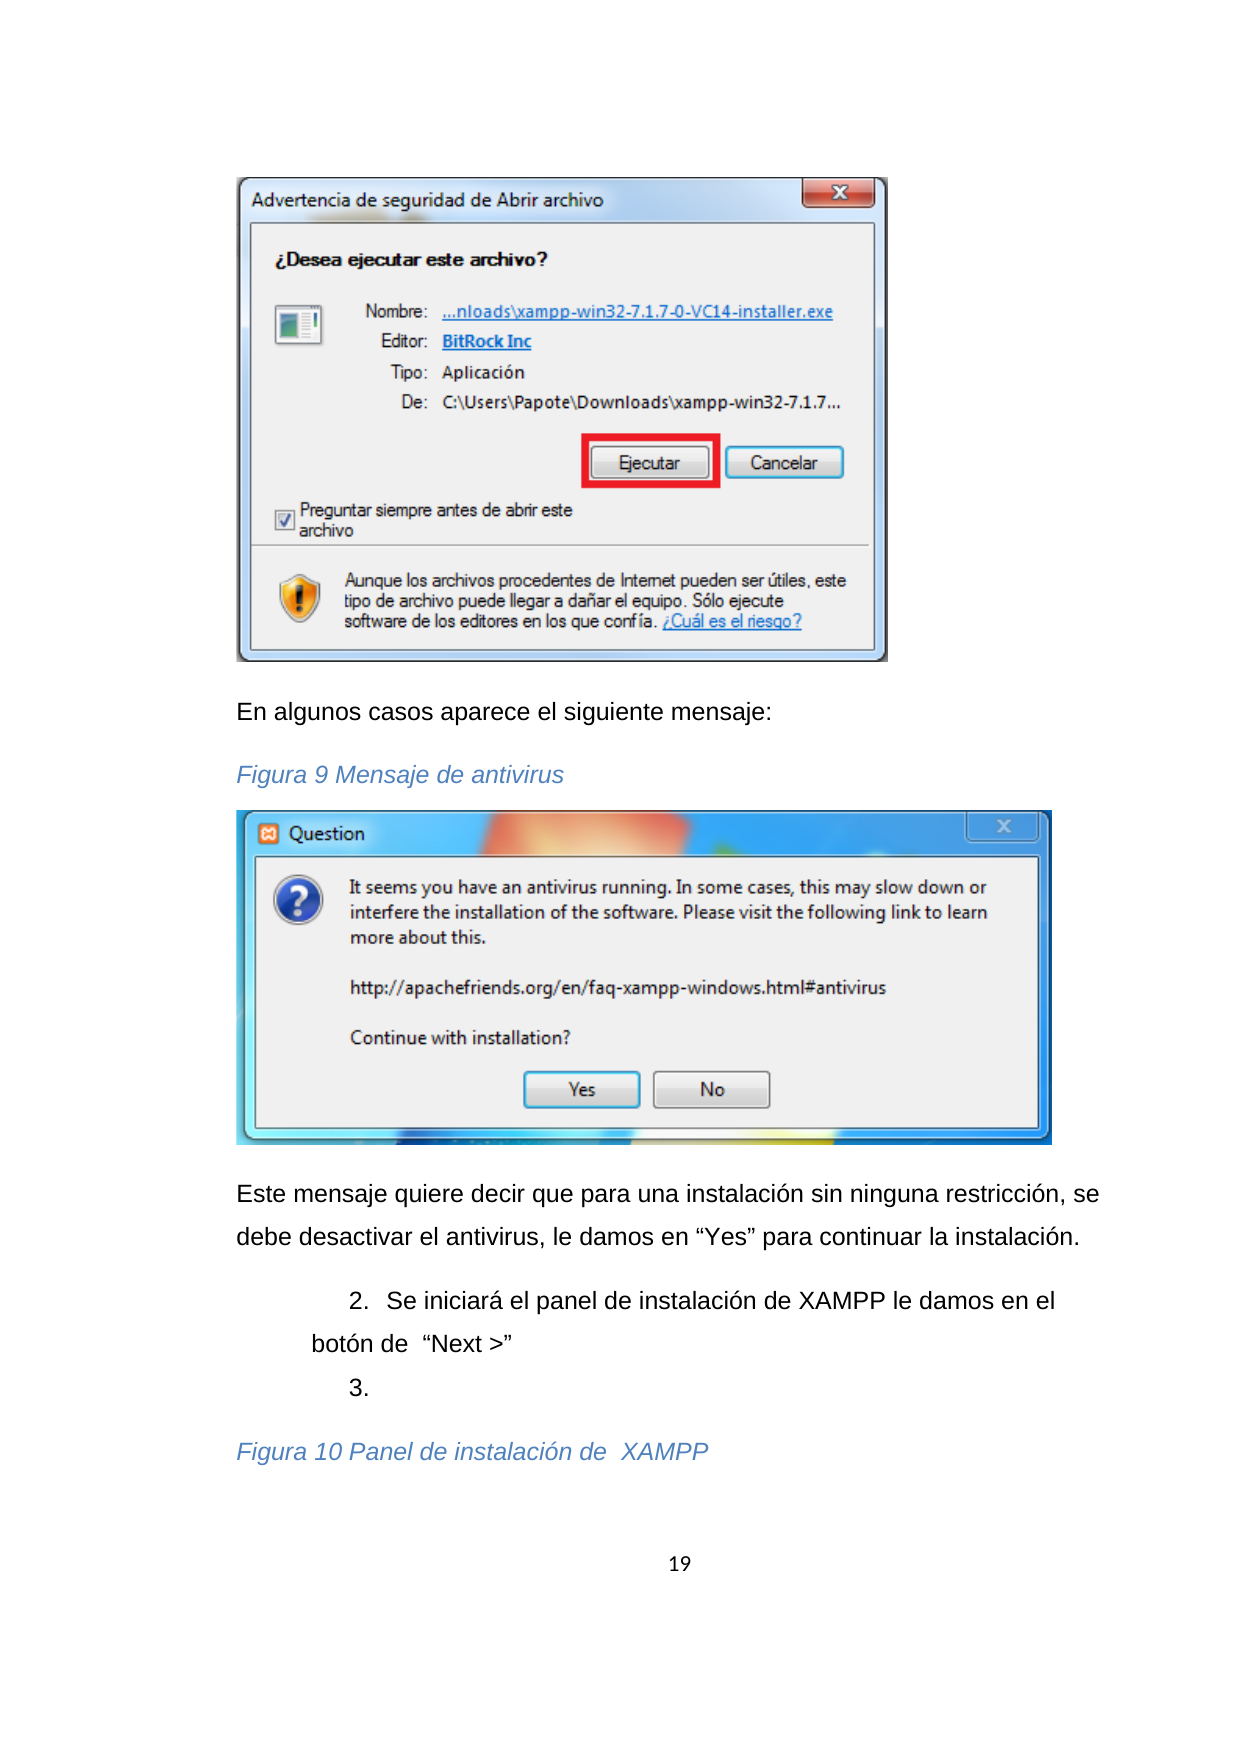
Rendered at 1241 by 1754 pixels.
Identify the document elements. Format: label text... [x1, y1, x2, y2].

picture [236, 810, 1052, 1145]
text En algunos casos aparece el siguiente mensaje: [236, 696, 1122, 725]
picture [236, 177, 888, 662]
text Este mensaje quiere decir que para una instalación sin ninguna restricción, se debe desactivar el antivirus, le damos en “Yes” para continuar la instalación. [236, 1179, 1122, 1251]
text Figura 9 Mensaje de antivirus [236, 760, 1122, 789]
text Figura 10 Panel de instalación de XAMPP [236, 1436, 1122, 1465]
list Se iniciará el panel de instalación de XAMPP le damos en el botón de “Next >” [311, 1286, 1122, 1358]
